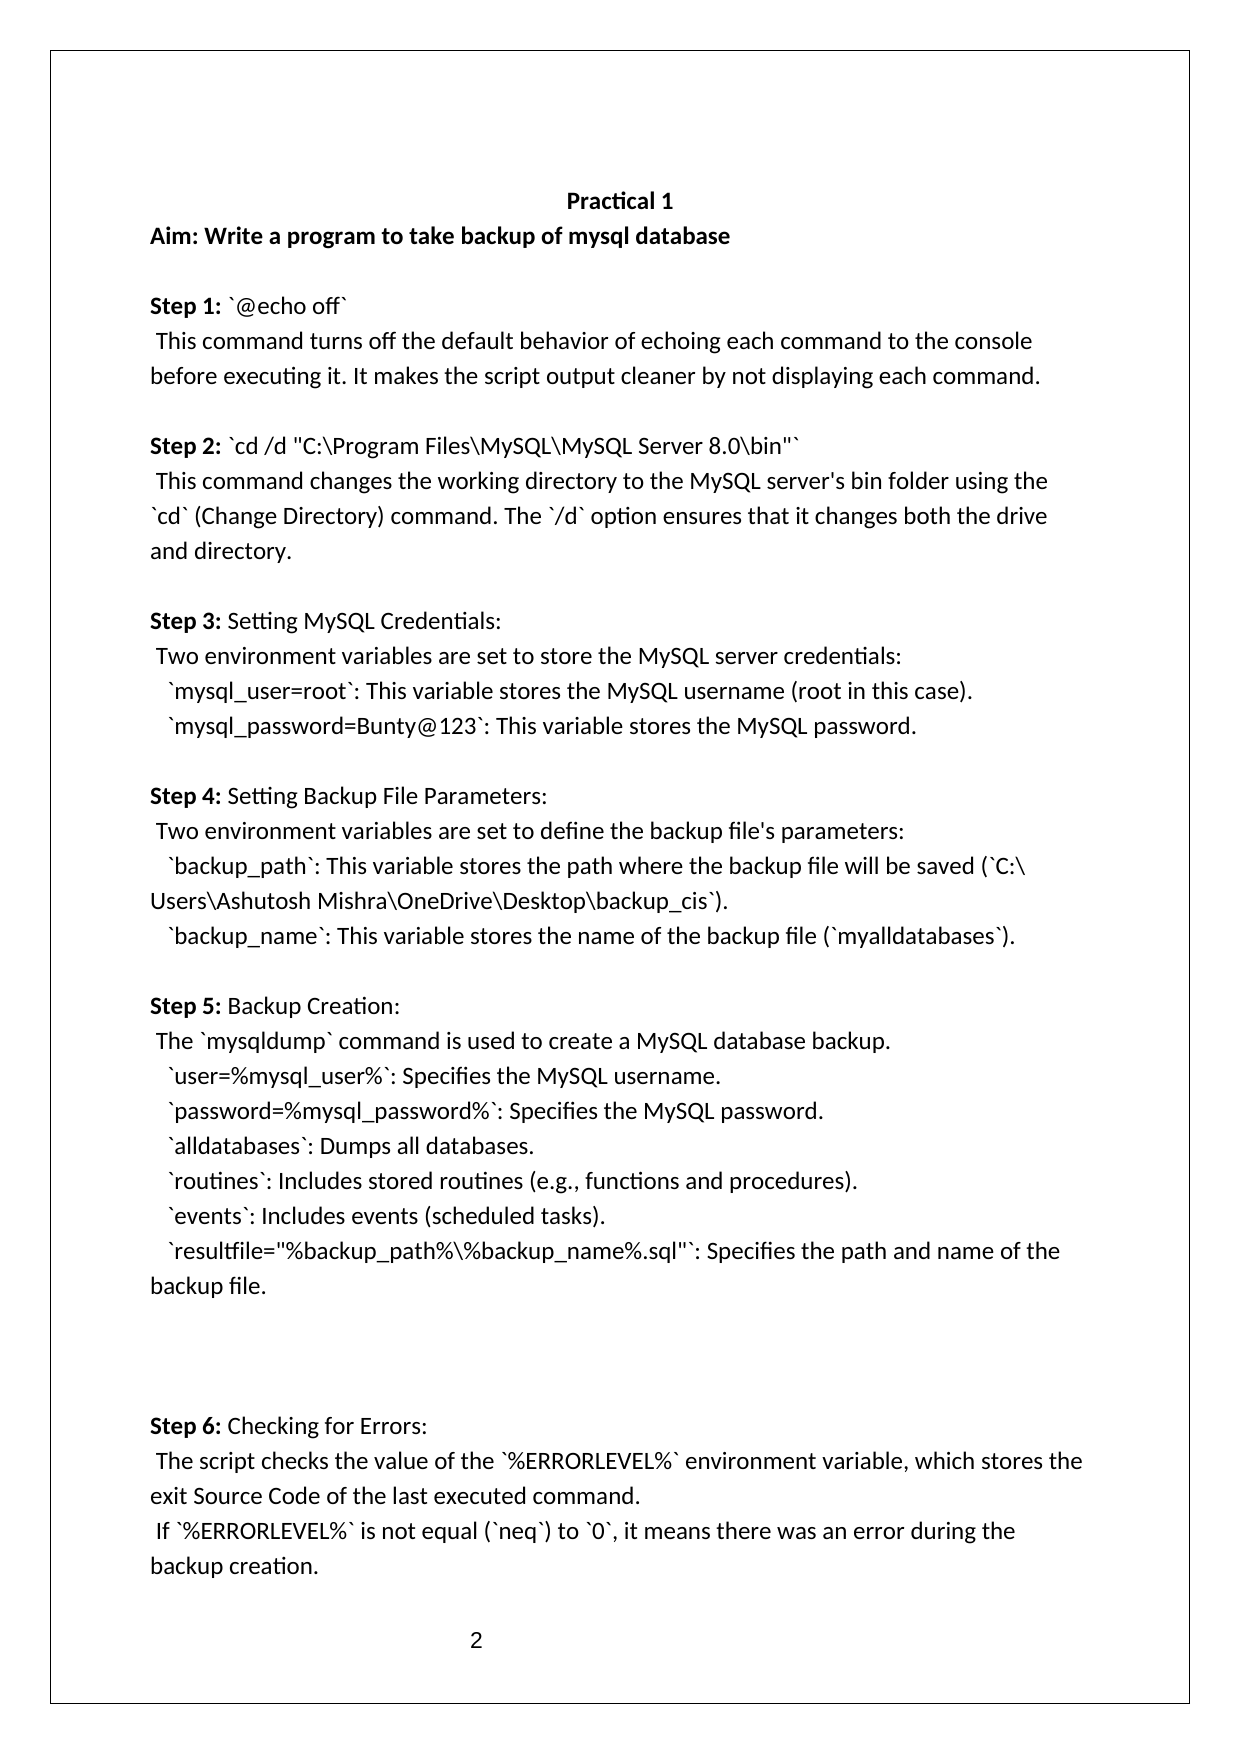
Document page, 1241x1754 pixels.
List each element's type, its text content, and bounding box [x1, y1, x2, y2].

text Step 5: Backup Creation: [150, 990, 1090, 1021]
text `routines`: Includes stored routines (e.g., functions and procedures). [150, 1165, 1090, 1196]
text `user=%mysql_user%`: Specifies the MySQL username. [150, 1060, 1090, 1091]
text Step 3: Setting MySQL Credentials: [150, 605, 1090, 636]
text Step 2: `cd /d "C:\Program Files\MySQL\MySQL Server 8.0\bin"` [150, 430, 1090, 461]
text The script checks the value of the `%ERRORLEVEL%` environment variable, which stores the exit Source Code of the last executed command. [150, 1445, 1090, 1511]
text Two environment variables are set to store the MySQL server credentials: [150, 640, 1090, 671]
text Practical 1 [150, 185, 1090, 216]
text `backup_path`: This variable stores the path where the backup file will be saved (`C:\Users\Ashutosh Mishra\OneDrive\Desktop\backup_cis`). [150, 850, 1090, 916]
text `mysql_password=Bunty@123`: This variable stores the MySQL password. [150, 710, 1090, 741]
text Aim: Write a program to take backup of mysql database [150, 220, 1090, 251]
text This command turns off the default behavior of echoing each command to the console before executing it. It makes the script output cleaner by not displaying each command. [150, 325, 1090, 391]
text `resultfile="%backup_path%\%backup_name%.sql"`: Specifies the path and name of the backup file. [150, 1235, 1090, 1301]
text Two environment variables are set to define the backup file's parameters: [150, 815, 1090, 846]
text If `%ERRORLEVEL%` is not equal (`neq`) to `0`, it means there was an error during the backup creation. [150, 1515, 1090, 1581]
text Step 1: `@echo off` [150, 290, 1090, 321]
text Step 6: Checking for Errors: [150, 1410, 1090, 1441]
text Step 4: Setting Backup File Parameters: [150, 780, 1090, 811]
text `mysql_user=root`: This variable stores the MySQL username (root in this case). [150, 675, 1090, 706]
text `events`: Includes events (scheduled tasks). [150, 1200, 1090, 1231]
text `backup_name`: This variable stores the name of the backup file (`myalldatabases`). [150, 920, 1090, 951]
text `password=%mysql_password%`: Specifies the MySQL password. [150, 1095, 1090, 1126]
text `alldatabases`: Dumps all databases. [150, 1130, 1090, 1161]
text This command changes the working directory to the MySQL server's bin folder using the `cd` (Change Directory) command. The `/d` option ensures that it changes both the drive and directory. [150, 465, 1090, 566]
text The `mysqldump` command is used to create a MySQL database backup. [150, 1025, 1090, 1056]
